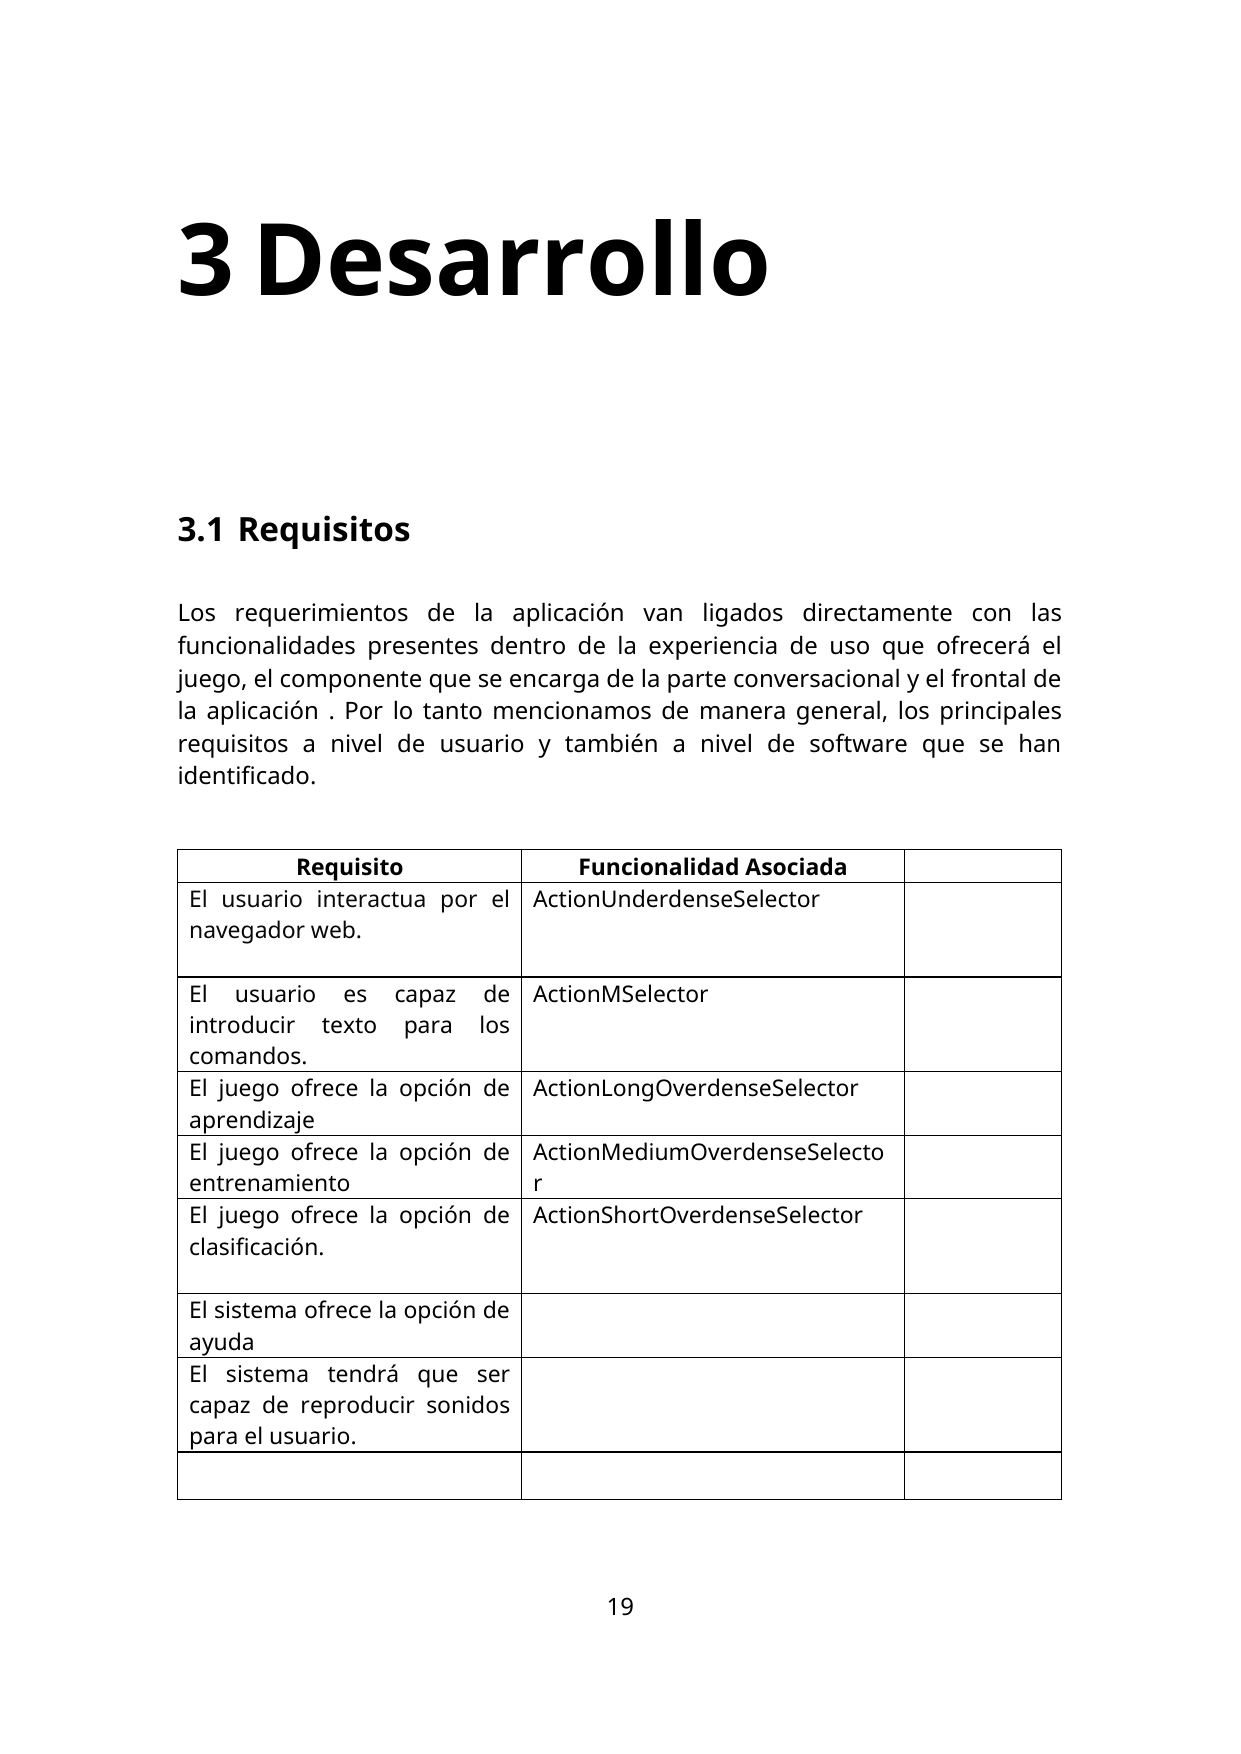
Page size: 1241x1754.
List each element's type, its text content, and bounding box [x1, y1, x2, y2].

table_cell [522, 1294, 904, 1357]
table_cell [905, 1453, 1061, 1499]
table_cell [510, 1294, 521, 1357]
table_cell [905, 883, 1061, 976]
table_cell ActionMSelector [522, 978, 904, 1071]
table_header Funcionalidad Asociada [522, 850, 904, 882]
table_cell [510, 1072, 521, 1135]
subtitle Desarrollo [177, 189, 1063, 325]
table_cell [905, 1136, 1061, 1198]
table_cell [905, 1358, 1061, 1451]
table_cell ActionLongOverdenseSelector [522, 1072, 904, 1135]
table_header Requisito [178, 850, 521, 882]
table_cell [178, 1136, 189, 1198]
table_cell ActionUnderdenseSelector [522, 883, 904, 976]
table_cell [905, 1199, 1061, 1293]
table_cell El juego ofrece la opción de clasificación. [178, 1199, 521, 1293]
table_cell [522, 1453, 904, 1499]
table_header [905, 850, 1061, 882]
table_cell [905, 1294, 1061, 1357]
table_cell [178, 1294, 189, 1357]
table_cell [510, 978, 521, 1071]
text Los requerimientos de la aplicación van ligados directamente con las funcionalidades presentes dentro de la experiencia de uso que ofrecerá el juego, el componente que se encarga de la parte conversacional y el frontal de la aplicación . Por lo tanto mencionamos de manera general, los principales requisitos a nivel de usuario y también a nivel de software que se han identificado. [177, 596, 1063, 792]
table_cell [905, 978, 1061, 1071]
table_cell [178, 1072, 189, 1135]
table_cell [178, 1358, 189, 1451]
subtitle Requisitos [177, 506, 1063, 551]
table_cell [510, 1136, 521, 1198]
table_cell ActionMediumOverdenseSelector [522, 1136, 904, 1198]
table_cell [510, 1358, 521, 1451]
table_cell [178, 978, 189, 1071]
table_cell [905, 1072, 1061, 1135]
table_cell ActionShortOverdenseSelector [522, 1199, 904, 1293]
table_cell El usuario interactua por el navegador web. [178, 883, 521, 976]
table_cell [178, 1453, 521, 1499]
table_cell [522, 1358, 904, 1451]
